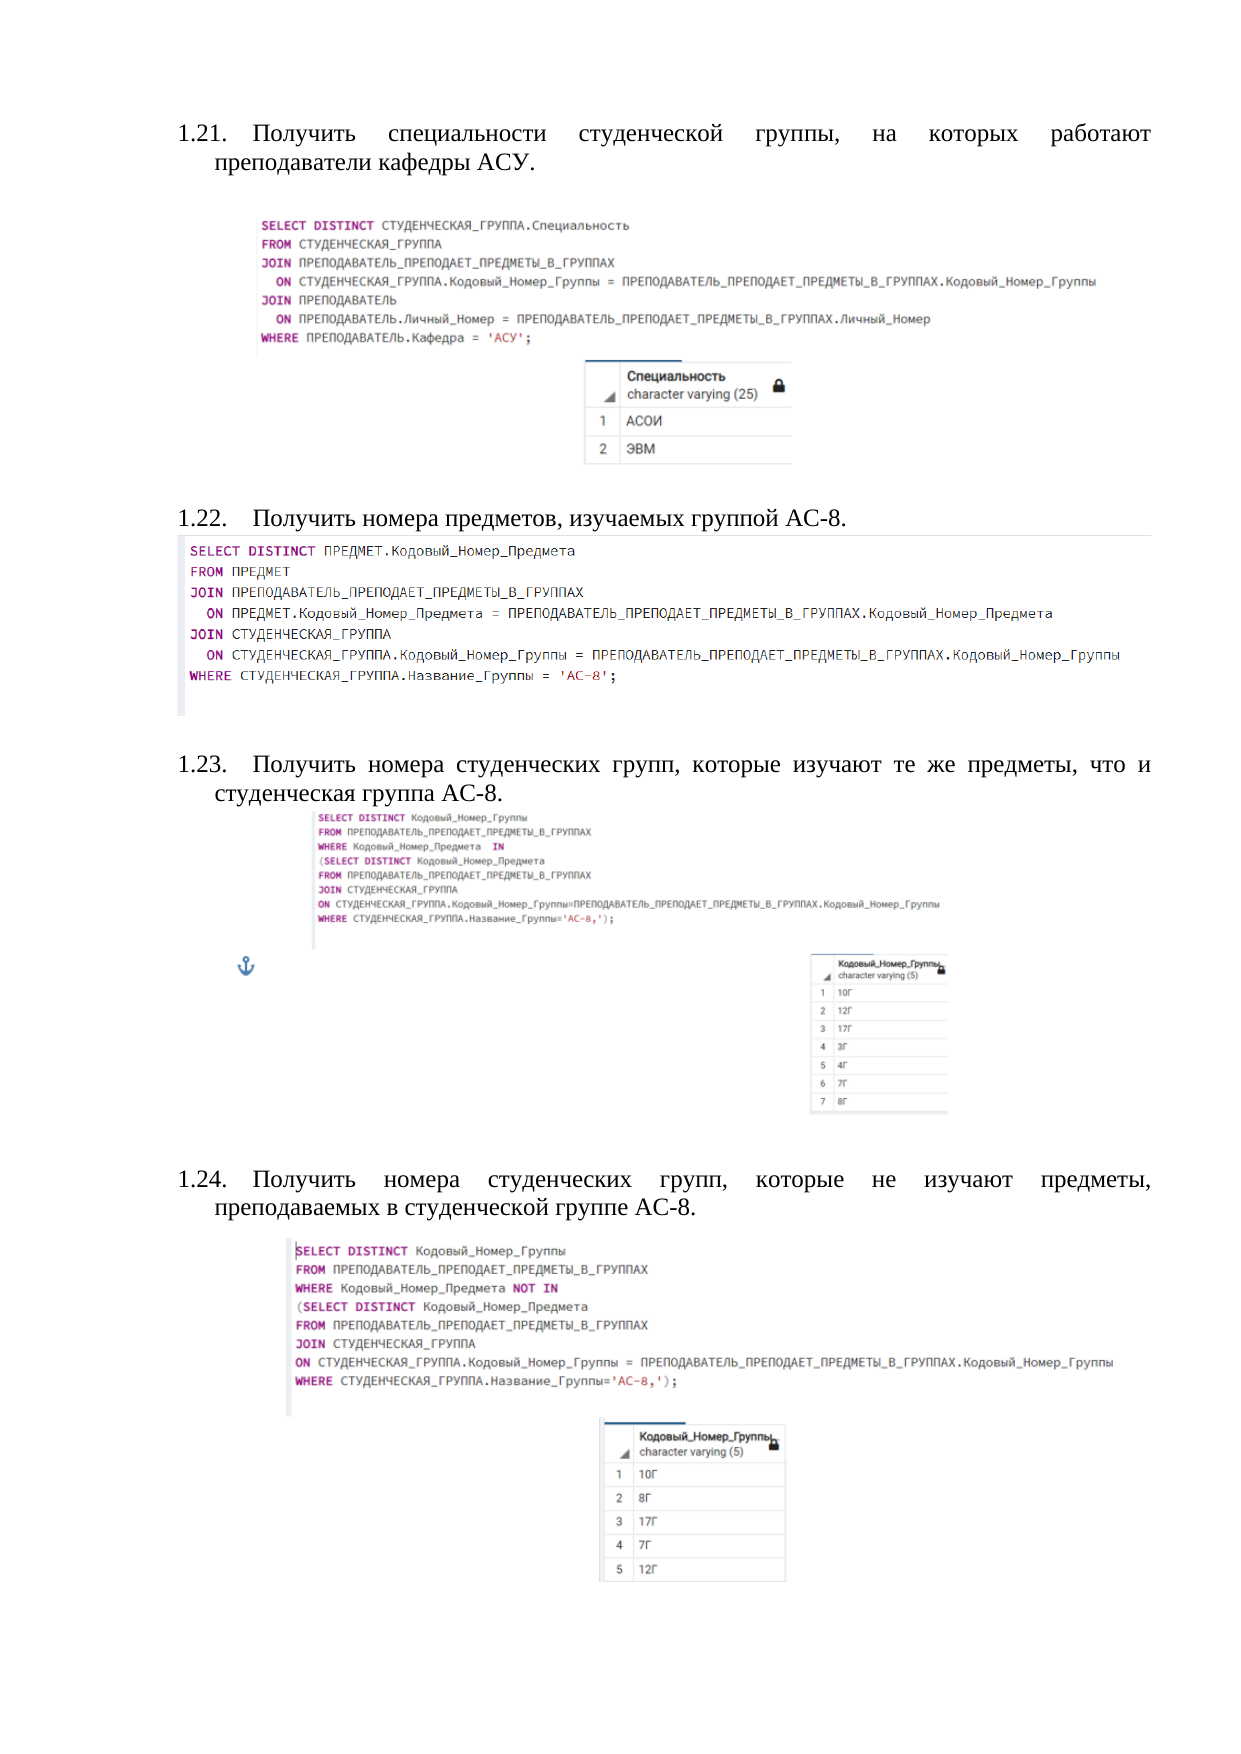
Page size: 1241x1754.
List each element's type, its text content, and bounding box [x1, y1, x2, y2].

picture [177, 811, 1152, 1131]
list Получить номера предметов, изучаемых группой АС-8. [177, 503, 1152, 532]
picture [177, 179, 1152, 470]
picture [177, 1225, 1152, 1582]
picture [177, 535, 1152, 716]
list Получить номера студенческих групп, которые не изучают предметы, преподаваемых в студенческой группе АС-8. [177, 1164, 1152, 1221]
list Получить номера студенческих групп, которые изучают те же предметы, что и студенческая группа АС-8. [177, 749, 1152, 807]
list Получить специальности студенческой группы, на которых работают преподаватели кафедры АСУ. [177, 118, 1152, 176]
